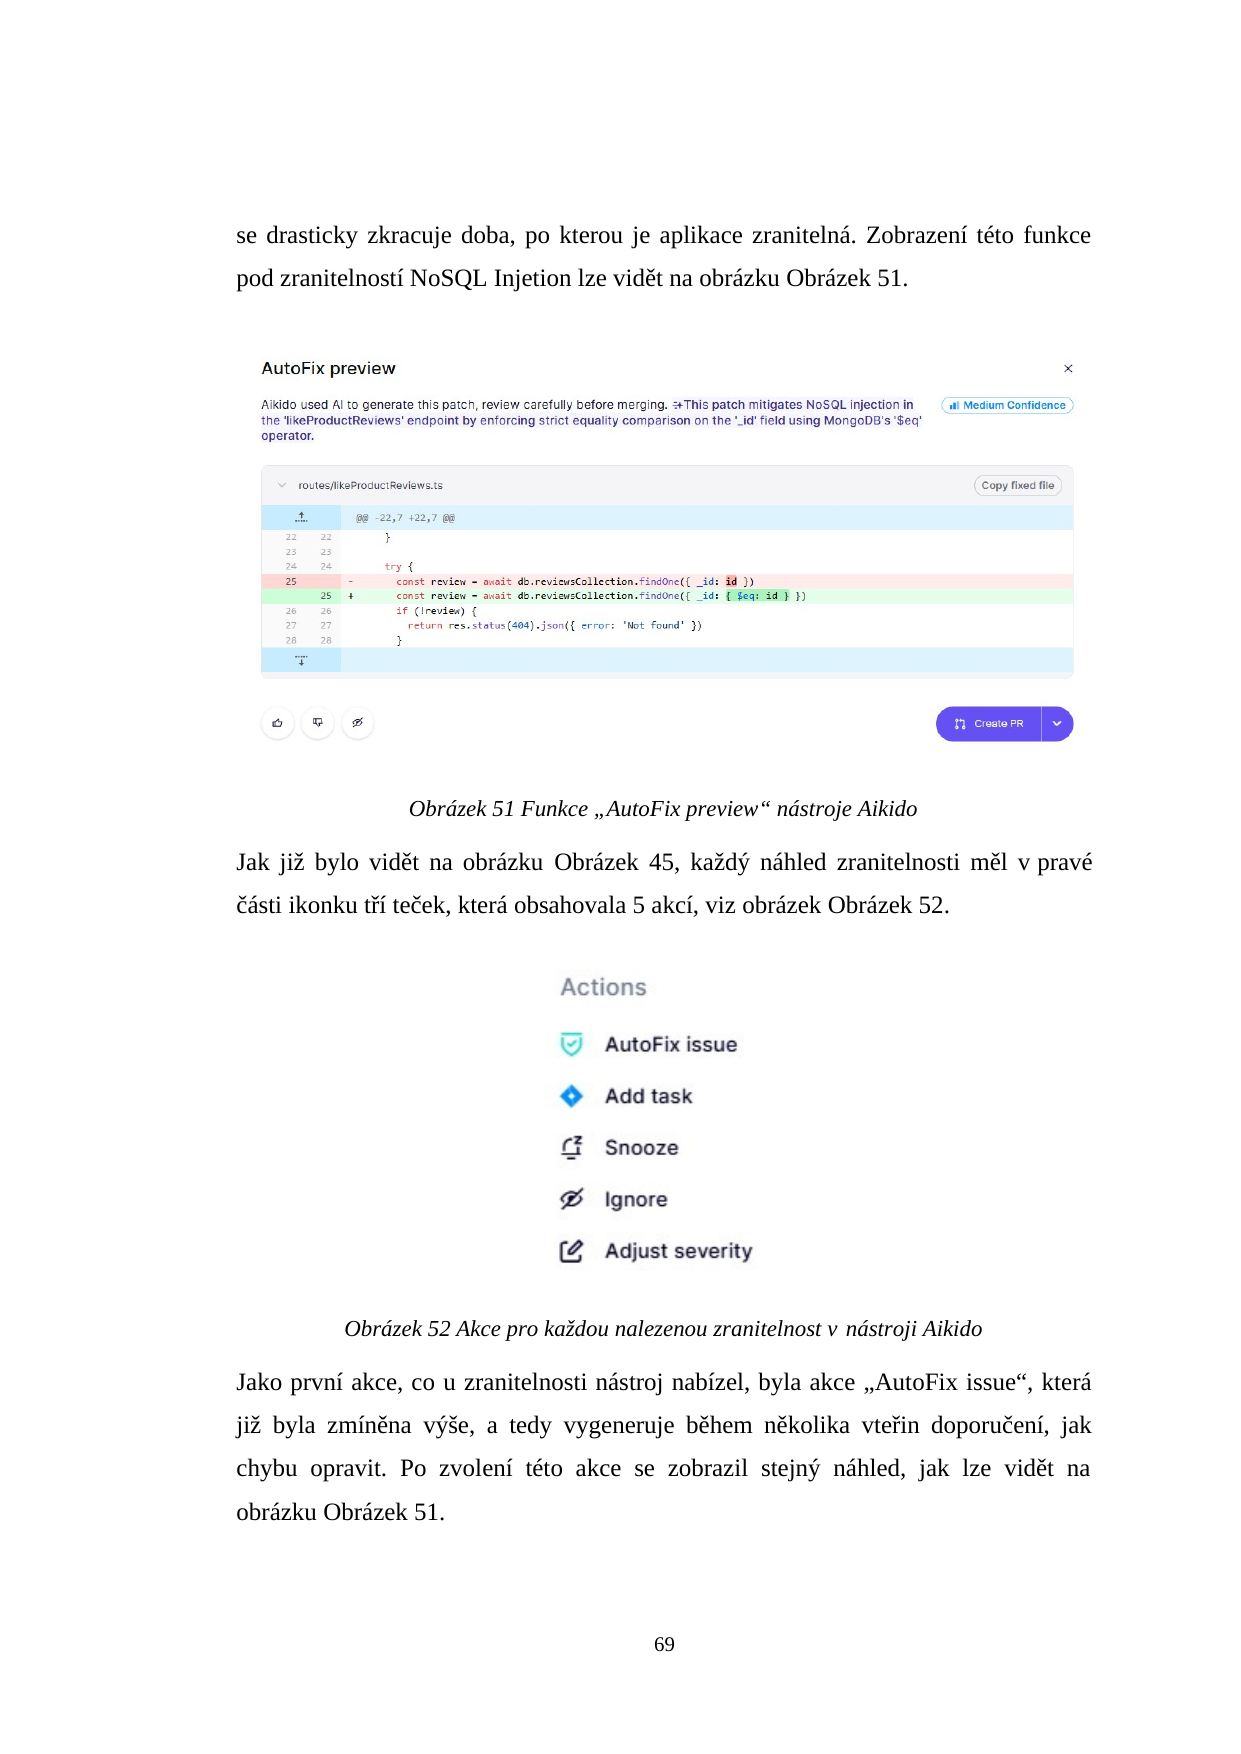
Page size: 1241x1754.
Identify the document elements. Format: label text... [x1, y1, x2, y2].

picture [545, 958, 784, 1277]
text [236, 220, 1092, 292]
picture [236, 331, 1093, 757]
